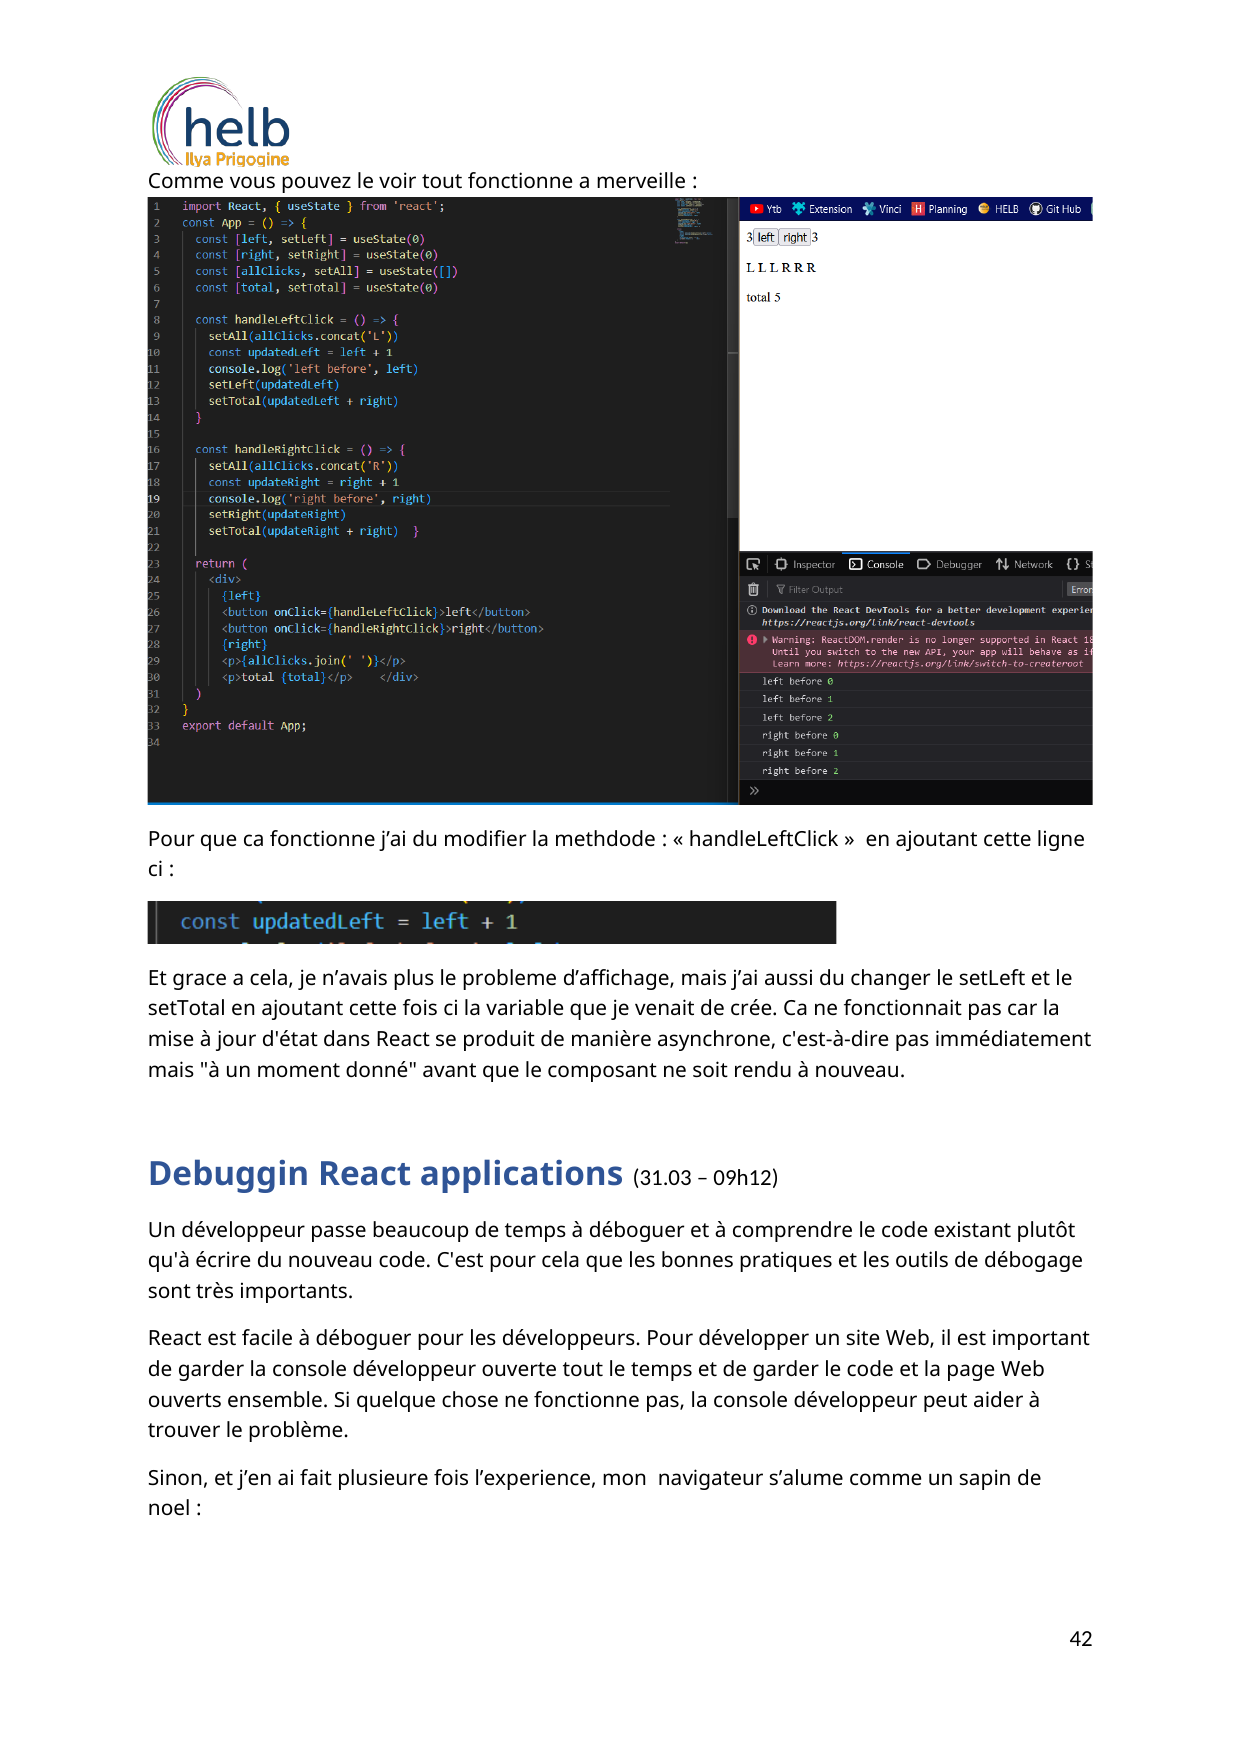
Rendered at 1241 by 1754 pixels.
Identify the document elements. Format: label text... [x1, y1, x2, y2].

picture [147, 73, 296, 167]
text Comme vous pouvez le voir tout fonctionne a merveille : [148, 166, 1092, 197]
text Et grace a cela, je n’avais plus le probleme d’affichage, mais j’ai aussi du changer le setLeft et le setTotal en ajoutant cette fois ci la variable que je venait de crée. Ca ne fonctionnait pas car la mise à jour d'état dans React se produit de manière asynchrone, c'est-à-dire pas immédiatement mais "à un moment donné" avant que le composant ne soit rendu à nouveau. [148, 963, 1092, 1083]
text React est facile à déboguer pour les développeurs. Pour développer un site Web, il est important de garder la console développeur ouverte tout le temps et de garder le code et la page Web ouverts ensemble. Si quelque chose ne fonctionne pas, la console développeur peut aider à trouver le problème. [148, 1323, 1092, 1444]
picture [147, 901, 837, 944]
text Pour que ca fonctionne j’ai du modifier la methdode : « handleLeftClick » en ajoutant cette ligne ci : [148, 824, 1092, 883]
text Debuggin React applications (31.03 – 09h12) [148, 1149, 1092, 1195]
text Sinon, et j’en ai fait plusieure fois l’experience, mon navigateur s’alume comme un sapin de noel : [148, 1463, 1092, 1522]
picture [147, 197, 1093, 805]
text Un développeur passe beaucoup de temps à déboguer et à comprendre le code existant plutôt qu'à écrire du nouveau code. C'est pour cela que les bonnes pratiques et les outils de débogage sont très importants. [148, 1215, 1092, 1305]
